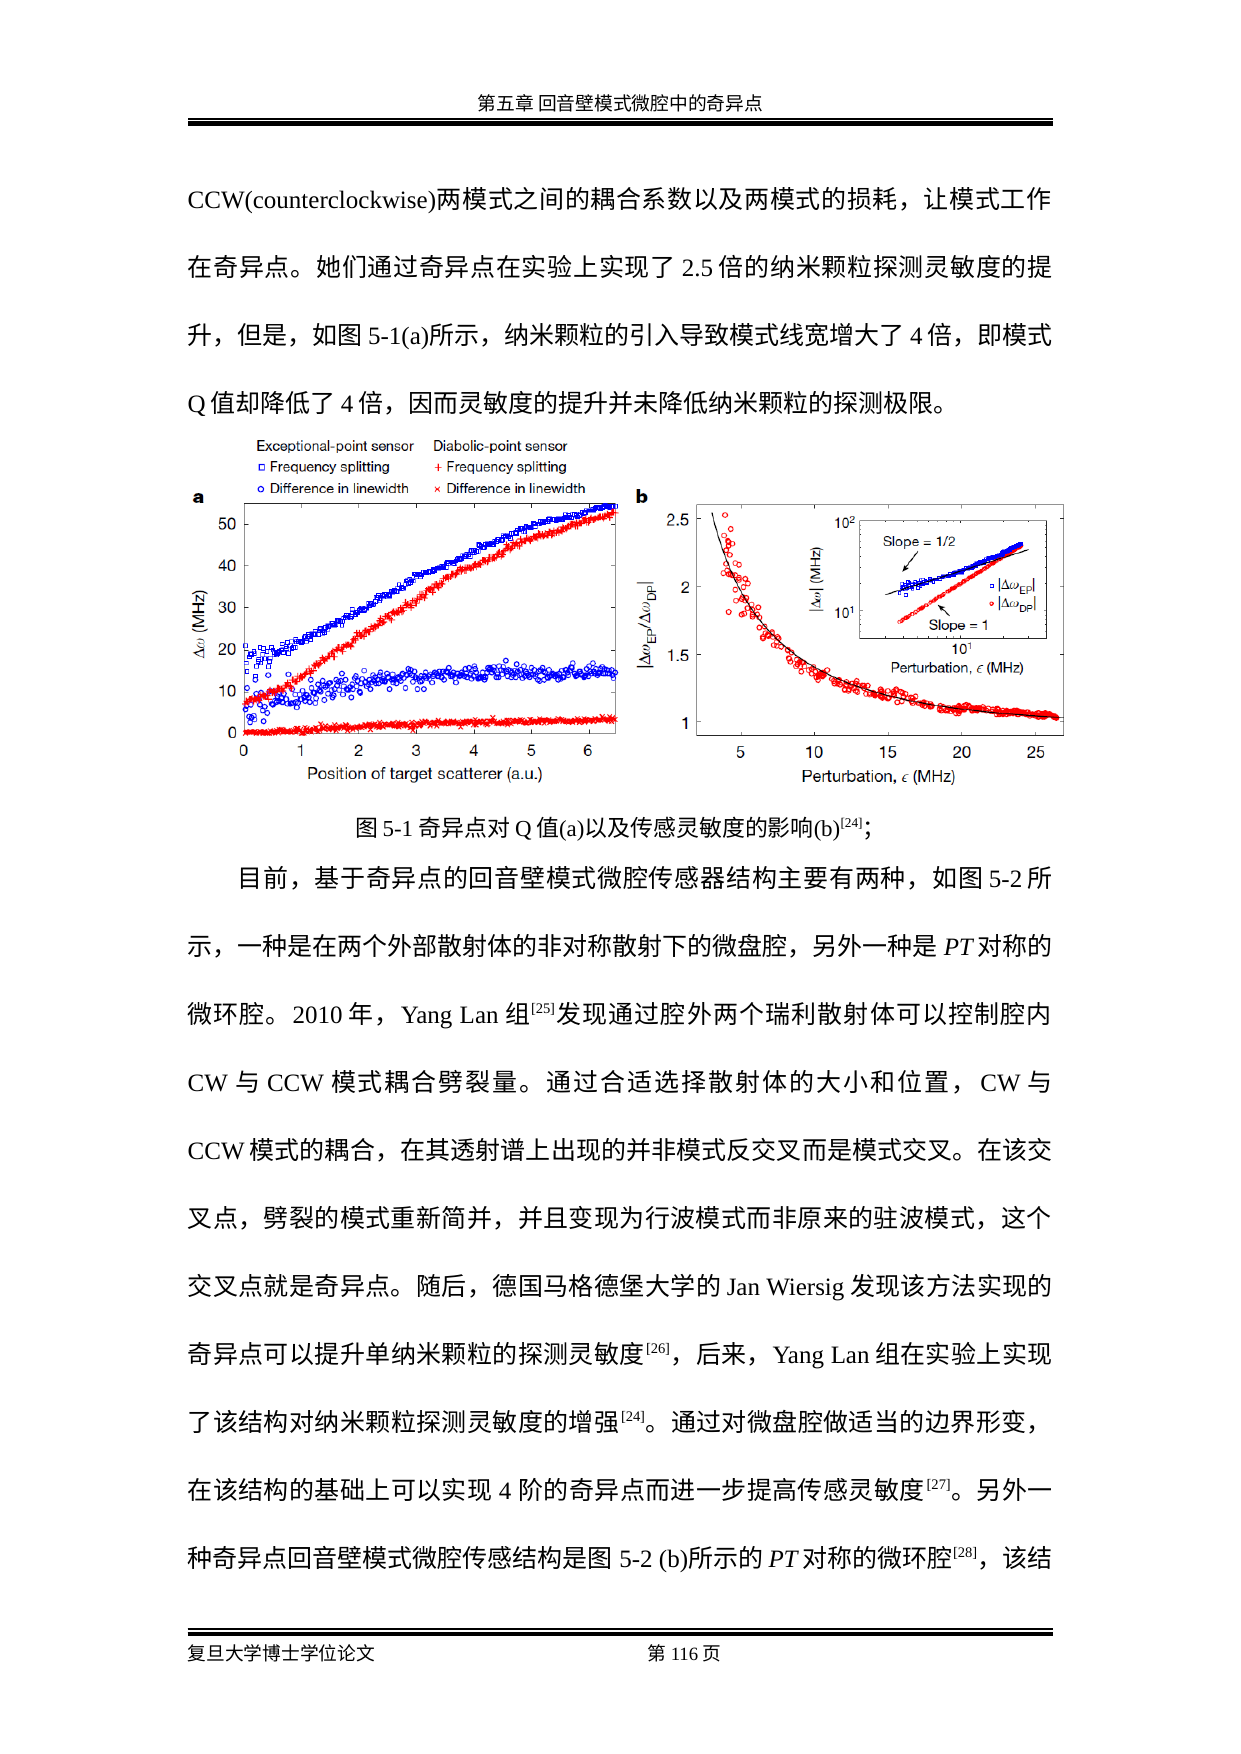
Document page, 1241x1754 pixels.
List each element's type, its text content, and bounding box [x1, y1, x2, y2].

text 图5-1 奇异点对Q值(a)以及传感灵敏度的影响(b)[24]； [187, 809, 1053, 843]
picture [187, 435, 1068, 787]
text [187, 164, 1053, 435]
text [187, 843, 1053, 1590]
